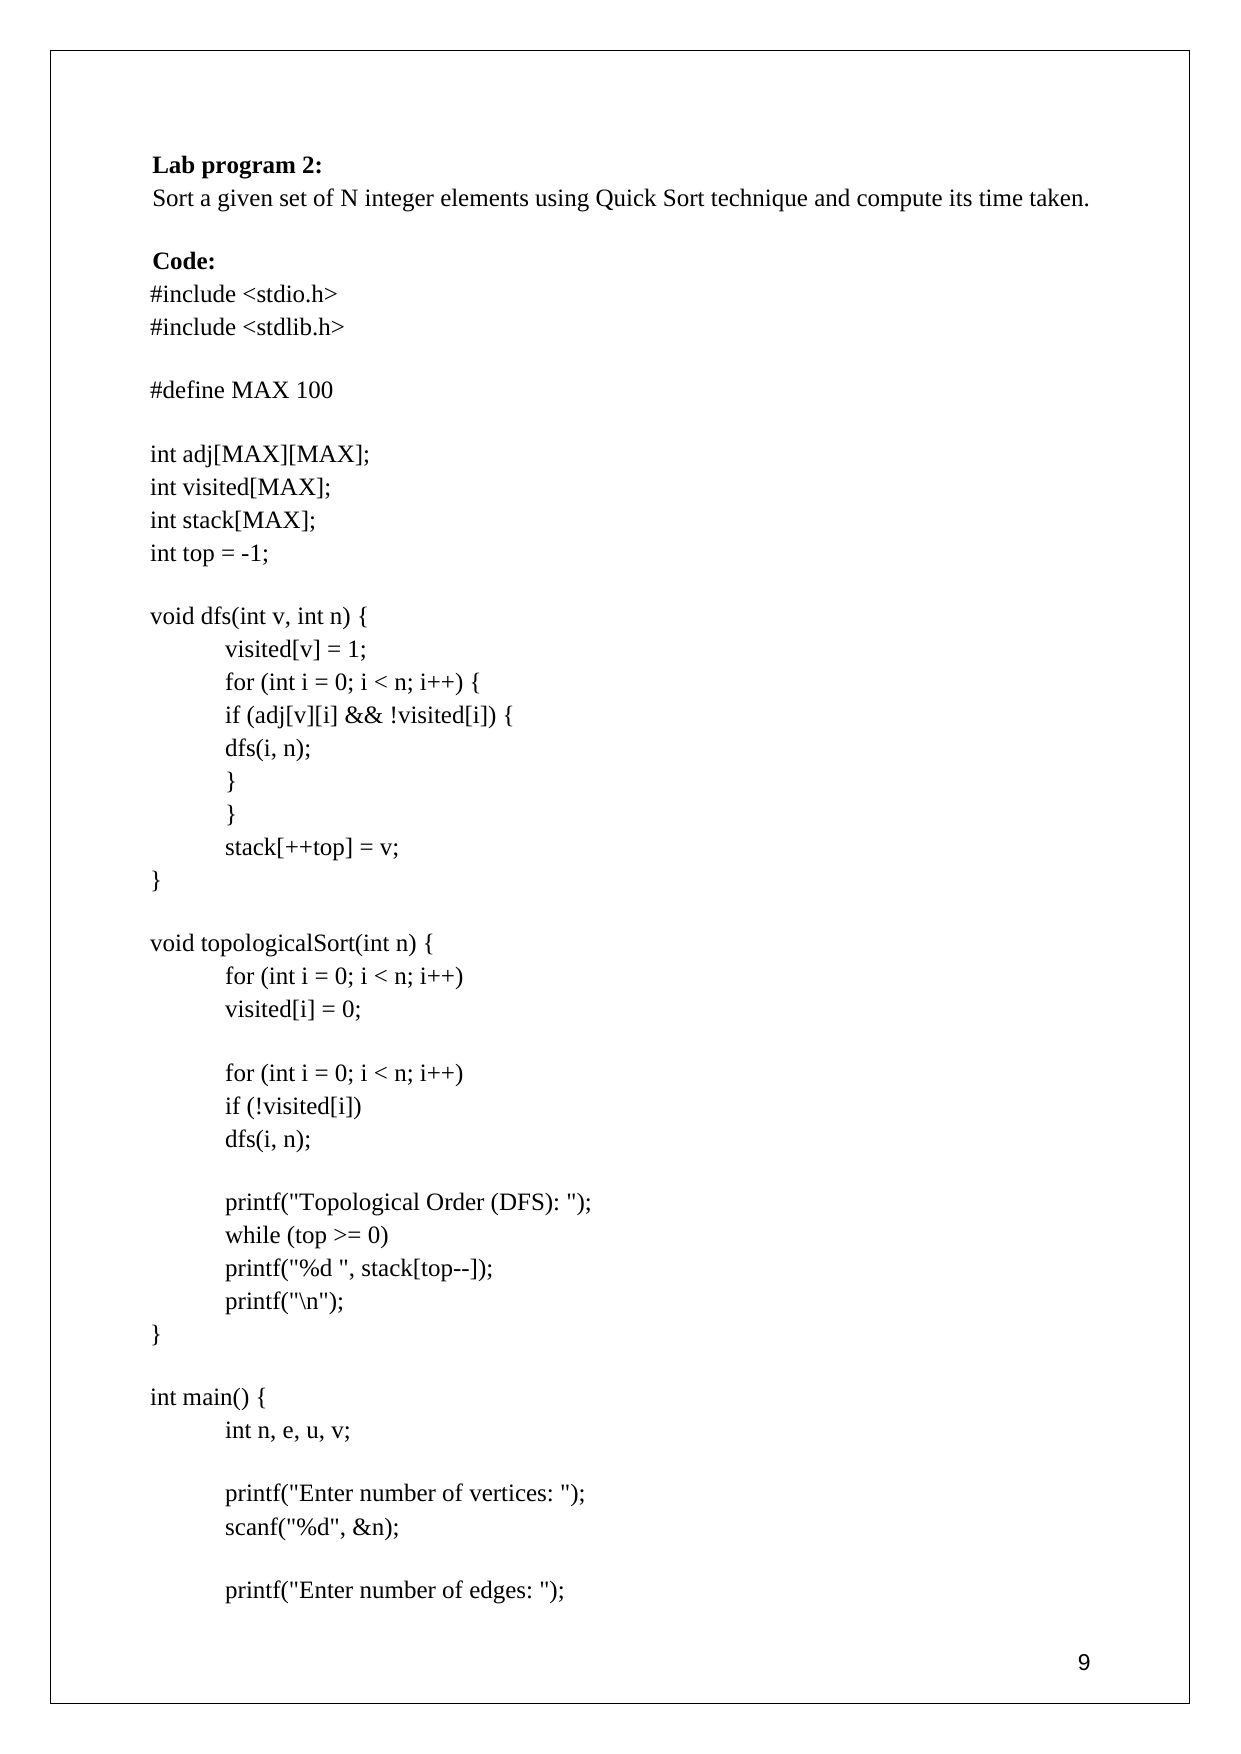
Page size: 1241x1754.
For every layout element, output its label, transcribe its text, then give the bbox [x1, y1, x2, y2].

text } [150, 766, 1090, 795]
text visited[v] = 1; [150, 634, 1090, 663]
text visited[i] = 0; [150, 994, 1090, 1023]
text #define MAX 100 [150, 376, 1090, 404]
text if (adj[v][i] && !visited[i]) { [150, 700, 1090, 729]
text Lab program 2: [152, 150, 1090, 179]
text Code: [152, 246, 1090, 275]
text } [150, 799, 1090, 828]
text printf("\n"); [150, 1286, 1090, 1315]
text if (!visited[i]) [150, 1091, 1090, 1119]
text #include <stdlib.h> [150, 312, 1090, 341]
text void topologicalSort(int n) { [150, 928, 1090, 957]
text int main() { [150, 1382, 1090, 1411]
text int visited[MAX]; [150, 472, 1090, 501]
text for (int i = 0; i < n; i++) [150, 961, 1090, 990]
text printf("%d ", stack[top--]); [150, 1253, 1090, 1282]
text #include <stdio.h> [150, 279, 1090, 308]
text while (top >= 0) [150, 1220, 1090, 1249]
text dfs(i, n); [150, 733, 1090, 762]
text for (int i = 0; i < n; i++) { [150, 667, 1090, 696]
text Sort a given set of N integer elements using Quick Sort technique and compute its time taken. [152, 183, 1090, 212]
text stack[++top] = v; [150, 832, 1090, 861]
text int stack[MAX]; [150, 505, 1090, 533]
text scanf("%d", &n); [150, 1512, 1090, 1540]
text int adj[MAX][MAX]; [150, 439, 1090, 467]
text int top = -1; [150, 538, 1090, 567]
text dfs(i, n); [150, 1124, 1090, 1152]
text printf("Topological Order (DFS): "); [150, 1187, 1090, 1216]
text } [150, 1319, 1090, 1348]
text printf("Enter number of vertices: "); [150, 1478, 1090, 1507]
text } [150, 865, 1090, 894]
text void dfs(int v, int n) { [150, 601, 1090, 630]
text int n, e, u, v; [150, 1415, 1090, 1444]
text printf("Enter number of edges: "); [150, 1575, 1090, 1603]
text for (int i = 0; i < n; i++) [150, 1058, 1090, 1086]
